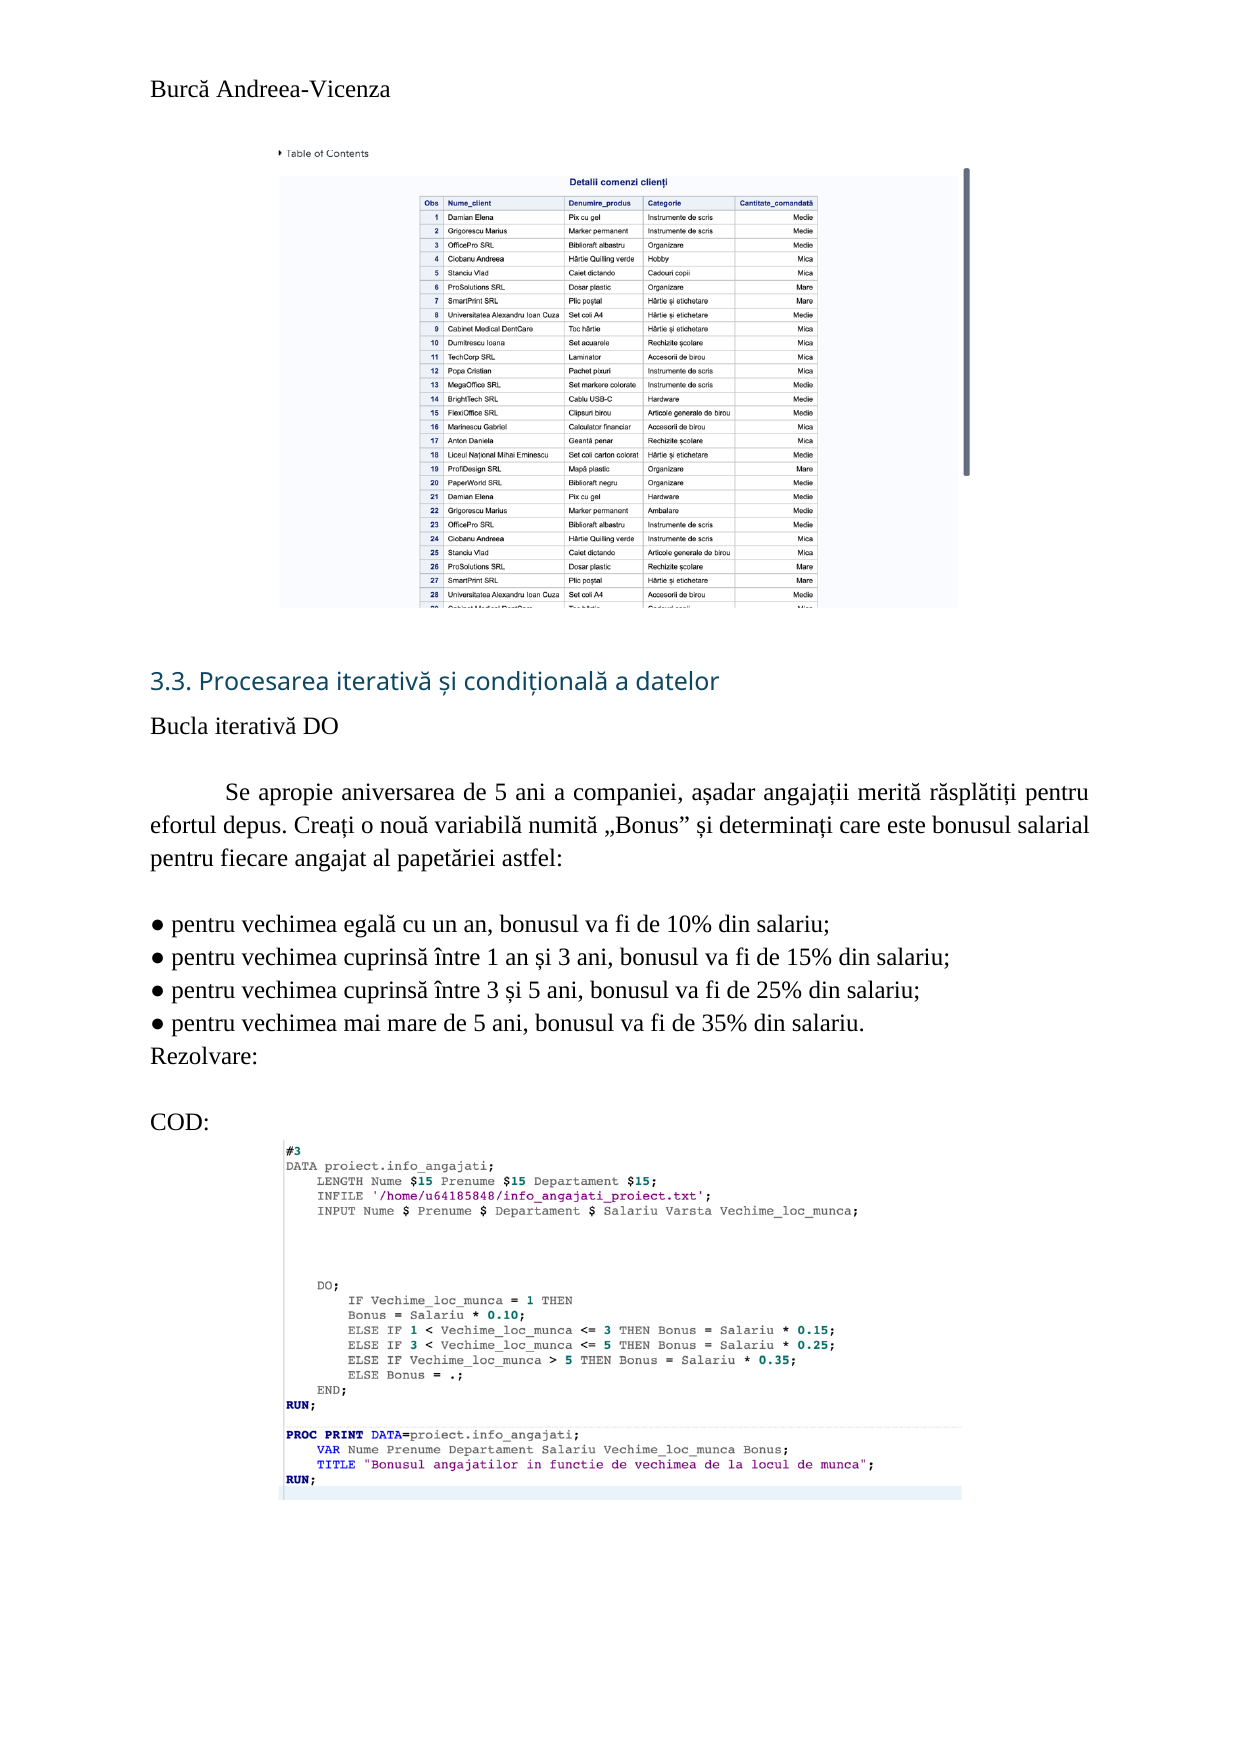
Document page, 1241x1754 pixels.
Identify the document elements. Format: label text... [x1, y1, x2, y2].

text ● pentru vechimea cuprinsă între 3 și 5 ani, bonusul va fi de 25% din salariu; [150, 975, 1090, 1004]
picture [266, 150, 974, 610]
text ● pentru vechimea cuprinsă între 1 an și 3 ani, bonusul va fi de 15% din salariu; [150, 942, 1090, 971]
text Bucla iterativă DO [150, 711, 1090, 739]
text pentru fiecare angajat al papetăriei astfel: [150, 843, 1090, 872]
text ● pentru vechimea mai mare de 5 ani, bonusul va fi de 35% din salariu. [150, 1008, 1090, 1037]
text ● pentru vechimea egală cu un an, bonusul va fi de 10% din salariu; [150, 909, 1090, 938]
text Rezolvare: [150, 1041, 1090, 1070]
picture [278, 1140, 962, 1500]
subtitle 3.3. Procesarea iterativă și condițională a datelor [150, 663, 1090, 697]
text COD: [150, 1107, 1090, 1136]
text Se apropie aniversarea de 5 ani a companiei, așadar angajații merită răsplătiți pentru efortul depus. Creați o nouă variabilă numită „Bonus” și determinați care este bonusul salarial [150, 777, 1090, 839]
